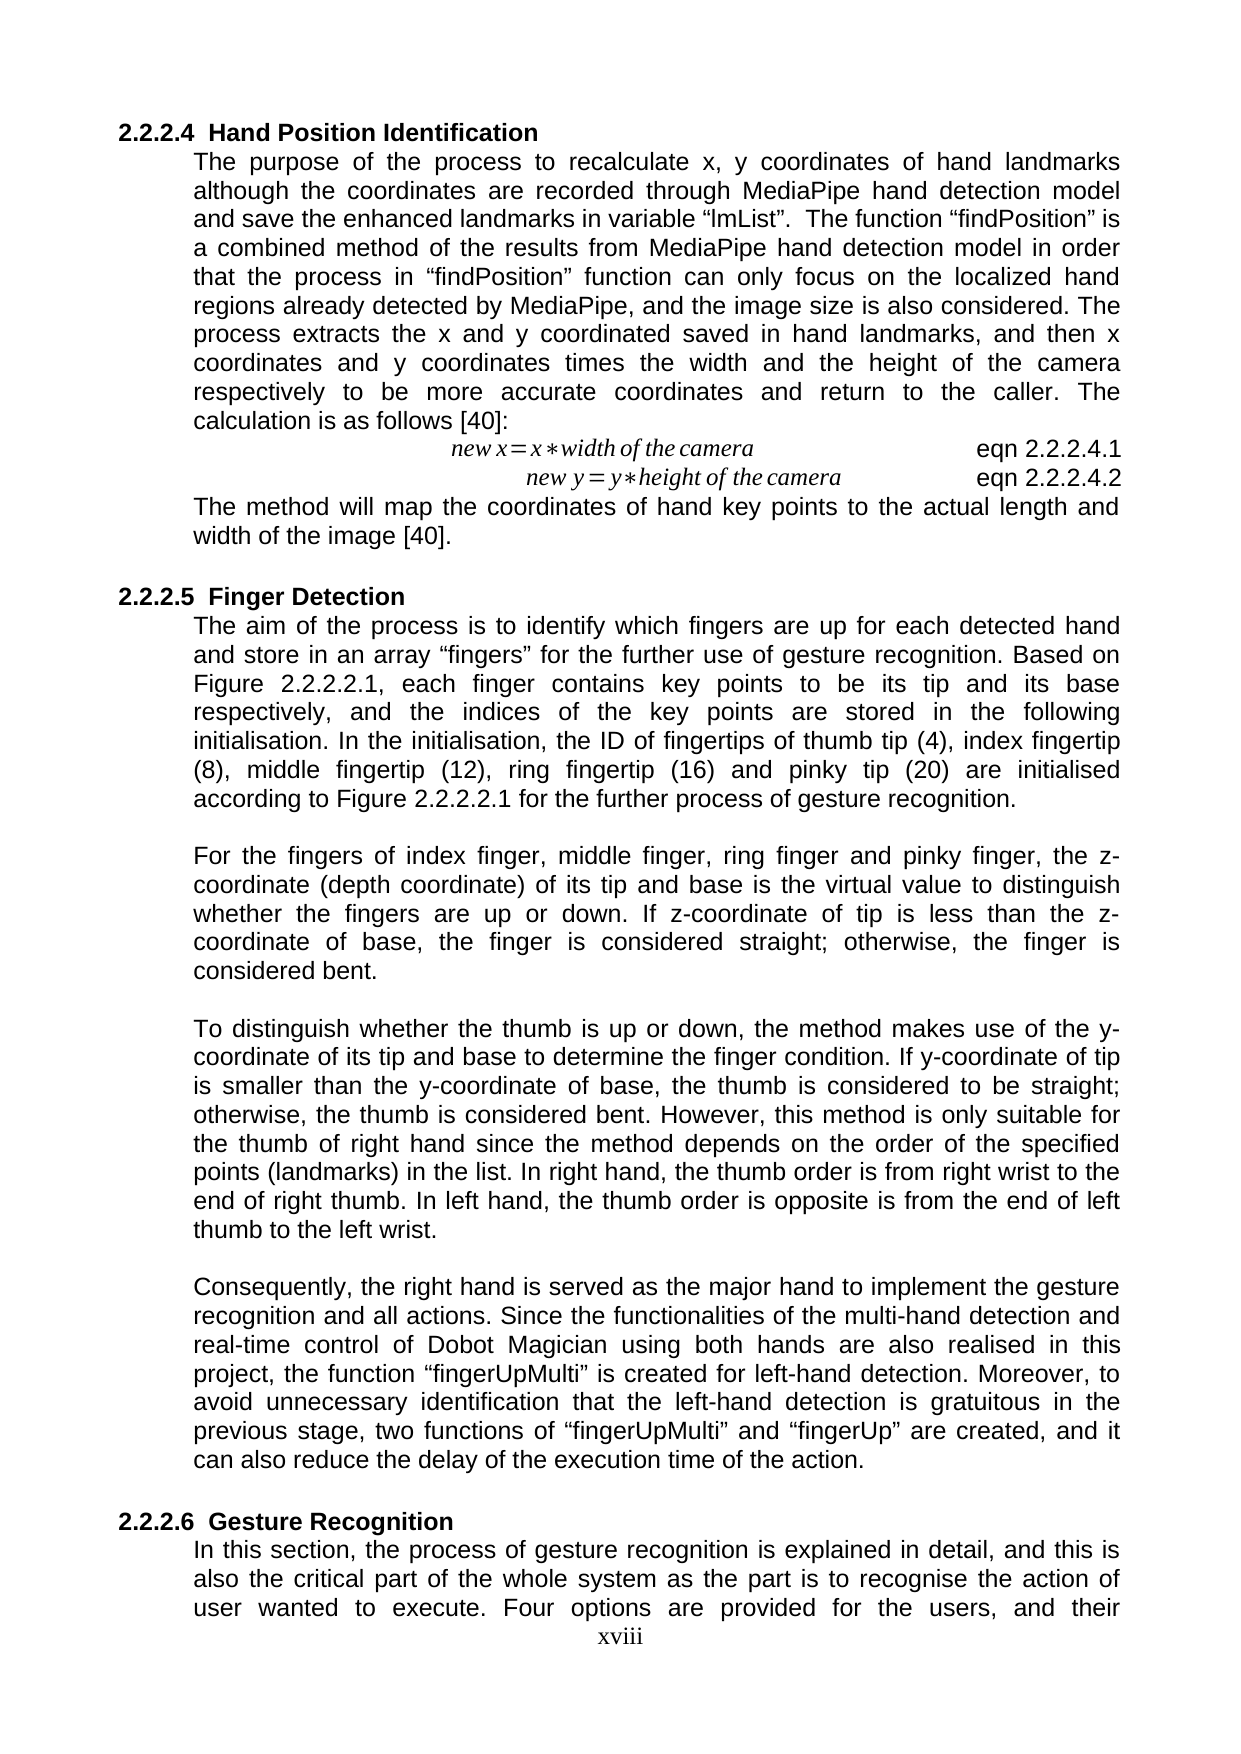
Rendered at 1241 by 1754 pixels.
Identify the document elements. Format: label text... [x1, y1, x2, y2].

list eqn 2.2.2.4.2 [268, 463, 1122, 492]
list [193, 1535, 1122, 1621]
subtitle Hand Position Identification [118, 118, 1122, 147]
subtitle Finger Detection [118, 582, 1122, 611]
text To distinguish whether the thumb is up or down, the method makes use of the y-coordinate of its tip and base to determine the finger condition. If y-coordinate of tip is smaller than the y-coordinate of base, the thumb is considered to be straight; otherwise, the thumb is considered bent. However, this method is only suitable for the thumb of right hand since the method depends on the order of the specified points (landmarks) in the list. In right hand, the thumb order is from right wrist to the end of right thumb. In left hand, the thumb order is opposite is from the end of left thumb to the left wrist. [193, 1013, 1122, 1243]
text For the fingers of index finger, middle finger, ring finger and pinky finger, the z-coordinate (depth coordinate) of its tip and base is the virtual value to distinguish whether the fingers are up or down. If z-coordinate of tip is less than the z-coordinate of base, the finger is considered straight; otherwise, the finger is considered bent. [193, 841, 1122, 985]
text The method will map the coordinates of hand key points to the actual length and width of the image [40]. [193, 492, 1122, 549]
text The aim of the process is to identify which fingers are up for each detected hand and store in an array “fingers” for the further use of gesture recognition. Based on Figure 2.2.2.2.1, each finger contains key points to be its tip and its base respectively, and the indices of the key points are stored in the following initialisation. In the initialisation, the ID of fingertips of thumb tip (4), index fingertip (8), middle fingertip (12), ring fingertip (16) and pinky tip (20) are initialised according to Figure 2.2.2.2.1 for the further process of gesture recognition. [193, 611, 1122, 812]
list eqn 2.2.2.4.1 [268, 434, 1122, 463]
subtitle Gesture Recognition [118, 1506, 1122, 1535]
text The purpose of the process to recalculate x, y coordinates of hand landmarks although the coordinates are recorded through MediaPipe hand detection model and save the enhanced landmarks in variable “lmList”. The function “findPosition” is a combined method of the results from MediaPipe hand detection model in order that the process in “findPosition” function can only focus on the localized hand regions already detected by MediaPipe, and the image size is also considered. The process extracts the x and y coordinated saved in hand landmarks, and then x coordinates and y coordinates times the width and the height of the camera respectively to be more accurate coordinates and return to the caller. The calculation is as follows [40]: [193, 147, 1122, 434]
text Consequently, the right hand is served as the major hand to implement the gesture recognition and all actions. Since the functionalities of the multi-hand detection and real-time control of Dobot Magician using both hands are also realised in this project, the function “fingerUpMulti” is created for left-hand detection. Moreover, to avoid unnecessary identification that the left-hand detection is gratuitous in the previous stage, two functions of “fingerUpMulti” and “fingerUp” are created, and it can also reduce the delay of the execution time of the action. [193, 1272, 1122, 1473]
